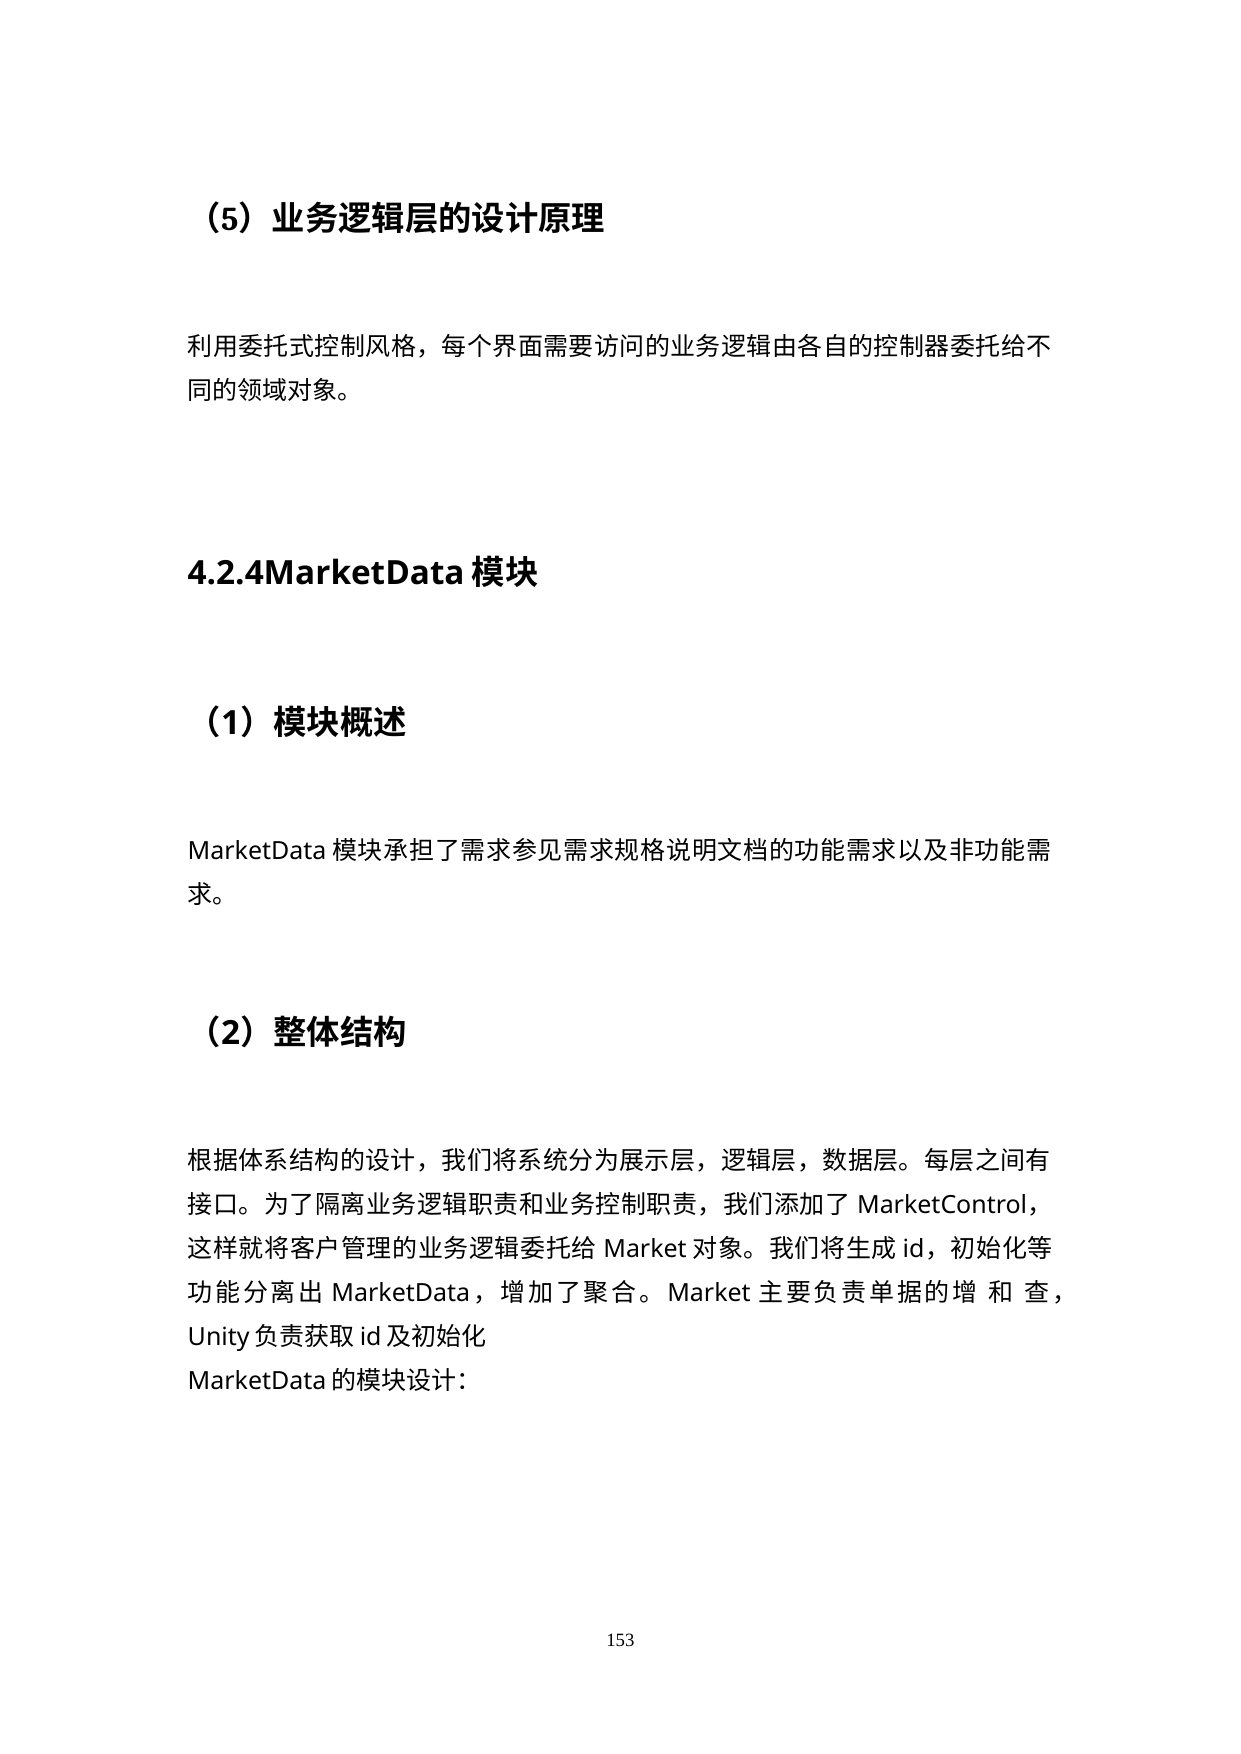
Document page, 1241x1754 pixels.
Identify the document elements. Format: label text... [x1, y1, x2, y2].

subtitle （1）模块概述 [187, 676, 1053, 764]
text MarketData模块承担了需求参见需求规格说明文档的功能需求以及非功能需求。 [187, 827, 1053, 915]
text MarketData的模块设计： [187, 1357, 1053, 1401]
text 利用委托式控制风格，每个界面需要访问的业务逻辑由各自的控制器委托给不同的领域对象。 [187, 322, 1053, 410]
subtitle （2）整体结构 [187, 986, 1053, 1074]
text 根据体系结构的设计，我们将系统分为展示层，逻辑层，数据层。每层之间有接口。为了隔离业务逻辑职责和业务控制职责，我们添加了MarketControl，这样就将客户管理的业务逻辑委托给Market对象。我们将生成id，初始化等功能分离出MarketData，增加了聚合。Market主要负责单据的增 和 查，Unity负责获取id及初始化 [187, 1136, 1053, 1357]
subtitle 4.2.4MarketData模块 [187, 526, 1053, 614]
subtitle （5）业务逻辑层的设计原理 [187, 172, 1053, 260]
